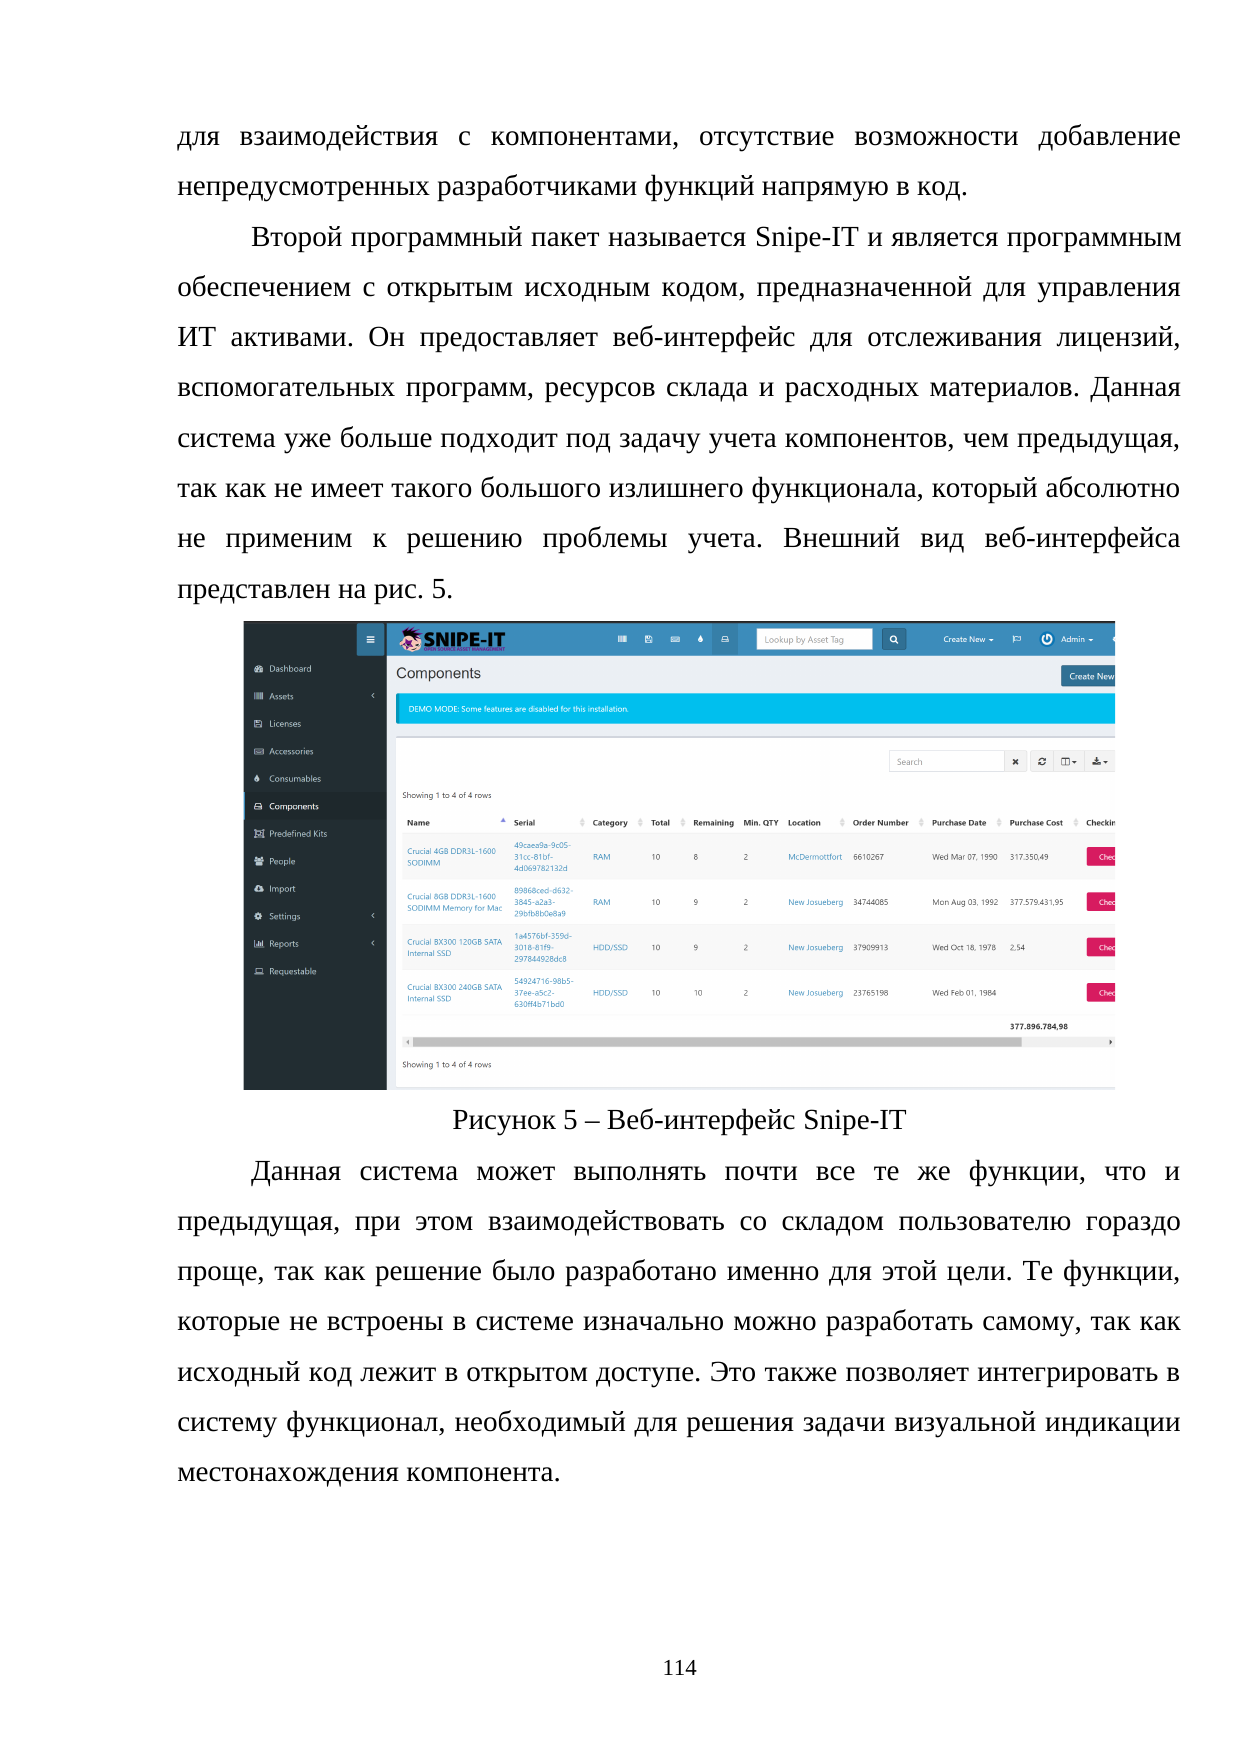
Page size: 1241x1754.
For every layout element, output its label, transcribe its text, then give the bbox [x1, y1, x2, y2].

text Рисунок 5 – Веб-интерфейс Snipe-IT [177, 1102, 1182, 1136]
text Данная система может выполнять почти все те же функции, что и предыдущая, при этом взаимодействовать со складом пользователю гораздо проще, так как решение было разработано именно для этой цели. Те функции, которые не встроены в системе изначально можно разработать самому, так как исходный код лежит в открытом доступе. Это также позволяет интегрировать в систему функционал, необходимый для решения задачи визуальной индикации местонахождения компонента. [177, 1153, 1182, 1488]
picture [243, 621, 1116, 1090]
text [177, 118, 1182, 202]
text Второй программный пакет называется Snipe-IT и является программным обеспечением с открытым исходным кодом, предназначенной для управления ИТ активами. Он предоставляет веб-интерфейс для отслеживания лицензий, вспомогательных программ, ресурсов склада и расходных материалов. Данная система уже больше подходит под задачу учета компонентов, чем предыдущая, так как не имеет такого большого излишнего функционала, который абсолютно не применим к решению проблемы учета. Внешний вид веб-интерфейса представлен на рис. 5. [177, 219, 1182, 604]
